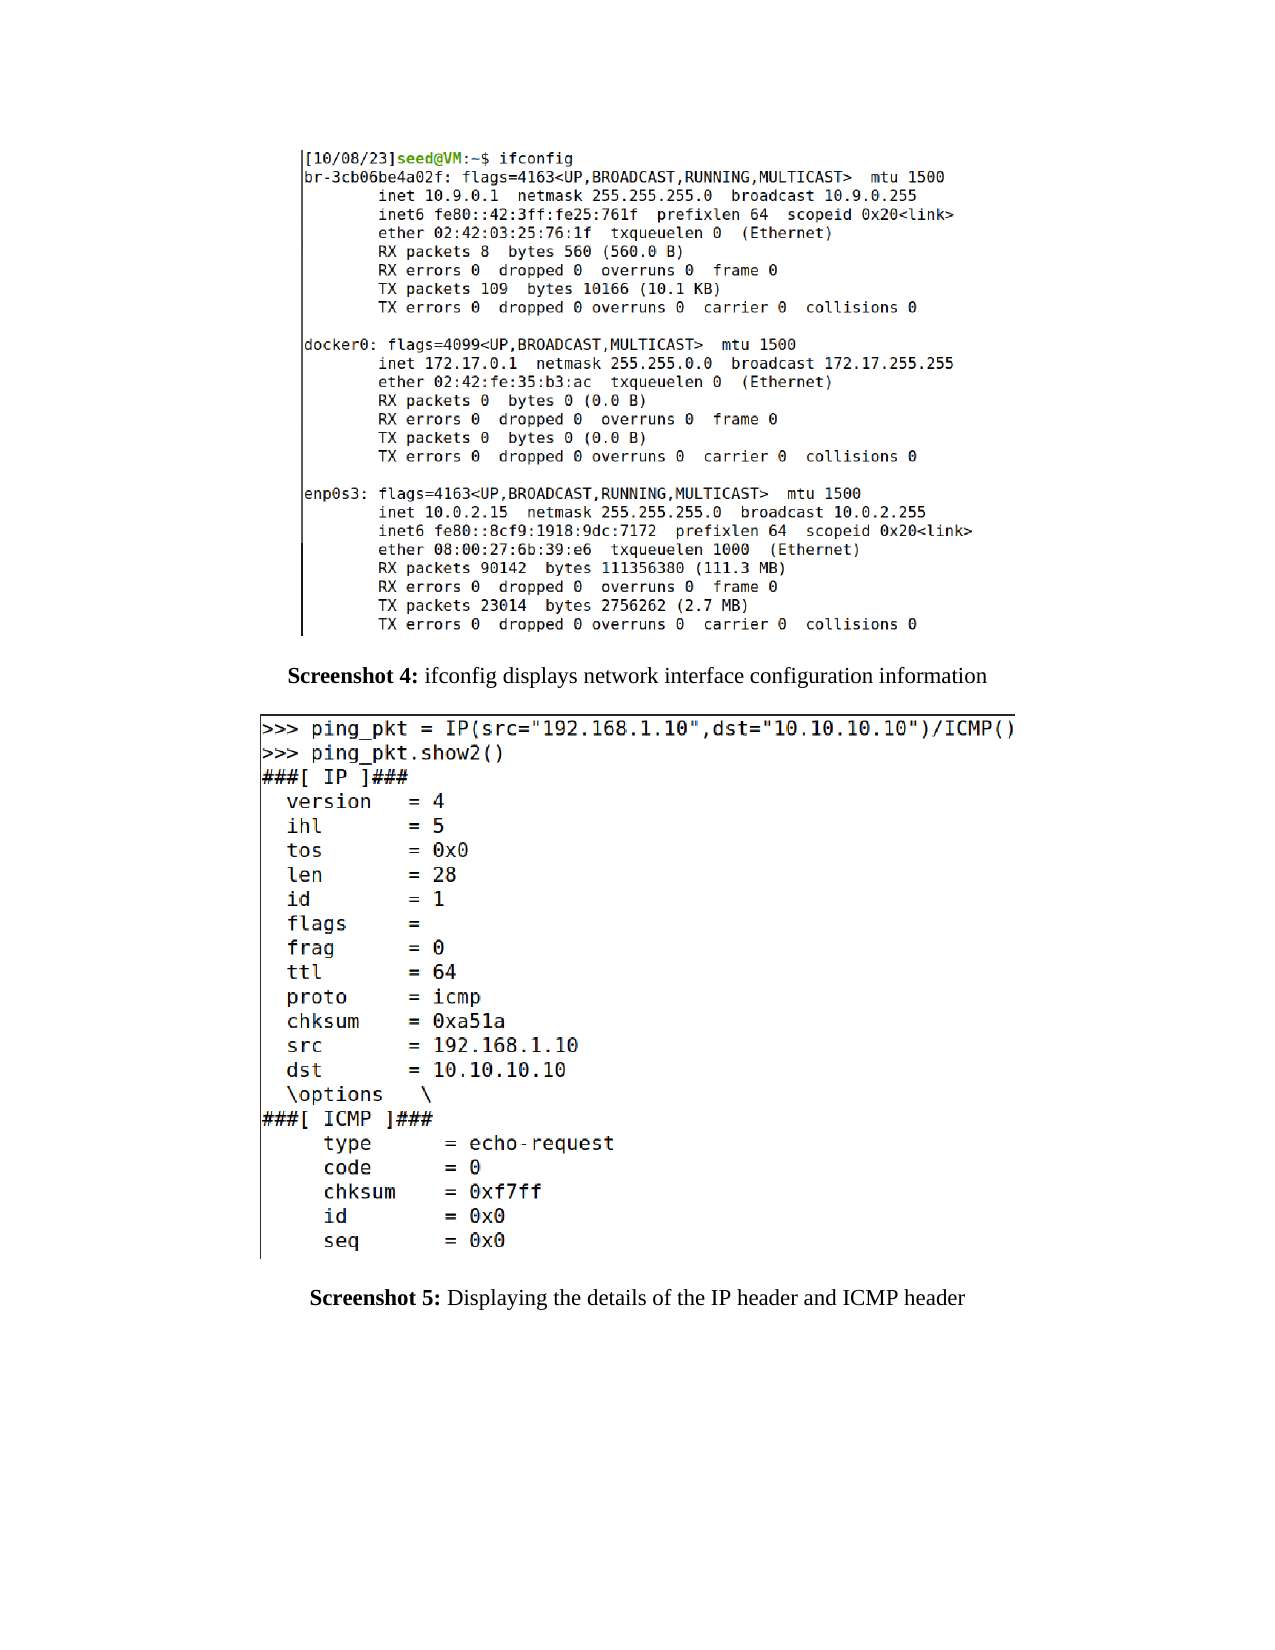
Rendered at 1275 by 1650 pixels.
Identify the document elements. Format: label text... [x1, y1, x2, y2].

text Screenshot 4: ifconfig displays network interface configuration information [150, 662, 1125, 688]
picture [260, 714, 1015, 1259]
picture [301, 150, 974, 636]
text Screenshot 5: Displaying the details of the IP header and ICMP header [150, 1284, 1125, 1311]
